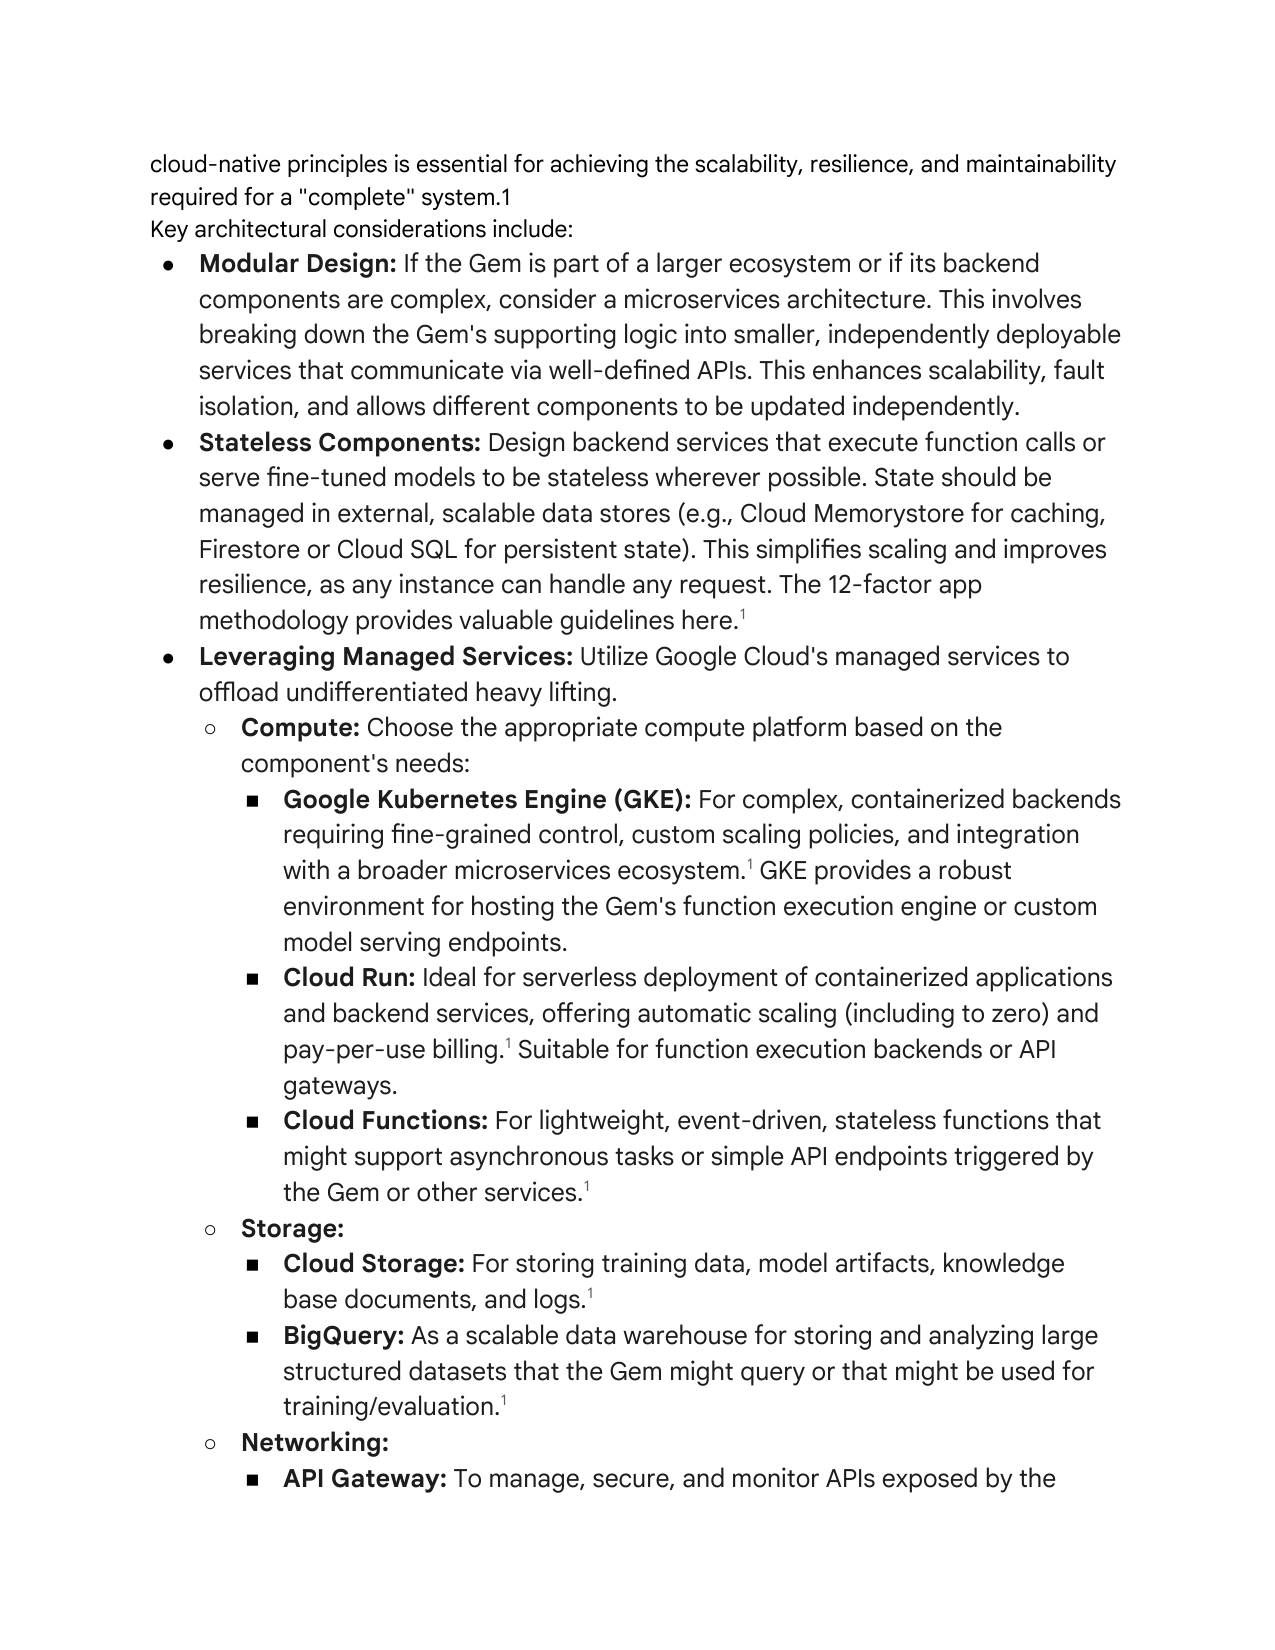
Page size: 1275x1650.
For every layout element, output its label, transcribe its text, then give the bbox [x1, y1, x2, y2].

list Cloud Functions: For lightweight, event-driven, stateless functions that might support asynchronous tasks or simple API endpoints triggered by the Gem or other services.1 [245, 1106, 1125, 1208]
list Networking: [203, 1427, 1125, 1458]
list Storage: [203, 1213, 1125, 1244]
list Google Kubernetes Engine (GKE): For complex, containerized backends requiring fine-grained control, custom scaling policies, and integration with a broader microservices ecosystem.1 GKE provides a robust environment for hosting the Gem's function execution engine or custom model serving endpoints. [245, 784, 1125, 958]
list Cloud Storage: For storing training data, model artifacts, knowledge base documents, and logs.1 [245, 1248, 1125, 1316]
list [245, 1463, 1125, 1494]
text Key architectural considerations include: [150, 215, 1125, 244]
list Cloud Run: Ideal for serverless deployment of containerized applications and backend services, offering automatic scaling (including to zero) and pay-per-use billing.1 Suitable for function execution backends or API gateways. [245, 963, 1125, 1101]
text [150, 150, 1125, 211]
list Compute: Choose the appropriate compute platform based on the component's needs: [203, 713, 1125, 780]
list Leveraging Managed Services: Utilize Google Cloud's managed services to offload undifferentiated heavy lifting. [161, 641, 1125, 708]
list Modular Design: If the Gem is part of a larger ecosystem or if its backend components are complex, consider a microservices architecture. This involves breaking down the Gem's supporting logic into smaller, independently deployable services that communicate via well-defined APIs. This enhances scalability, fault isolation, and allows different components to be updated independently. [161, 248, 1125, 422]
list Stateless Components: Design backend services that execute function calls or serve fine-tuned models to be stateless wherever possible. State should be managed in external, scalable data stores (e.g., Cloud Memorystore for caching, Firestore or Cloud SQL for persistent state). This simplifies scaling and improves resilience, as any instance can handle any request. The 12-factor app methodology provides valuable guidelines here.1 [161, 427, 1125, 637]
list BigQuery: As a scalable data warehouse for storing and analyzing large structured datasets that the Gem might query or that might be used for training/evaluation.1 [245, 1320, 1125, 1423]
